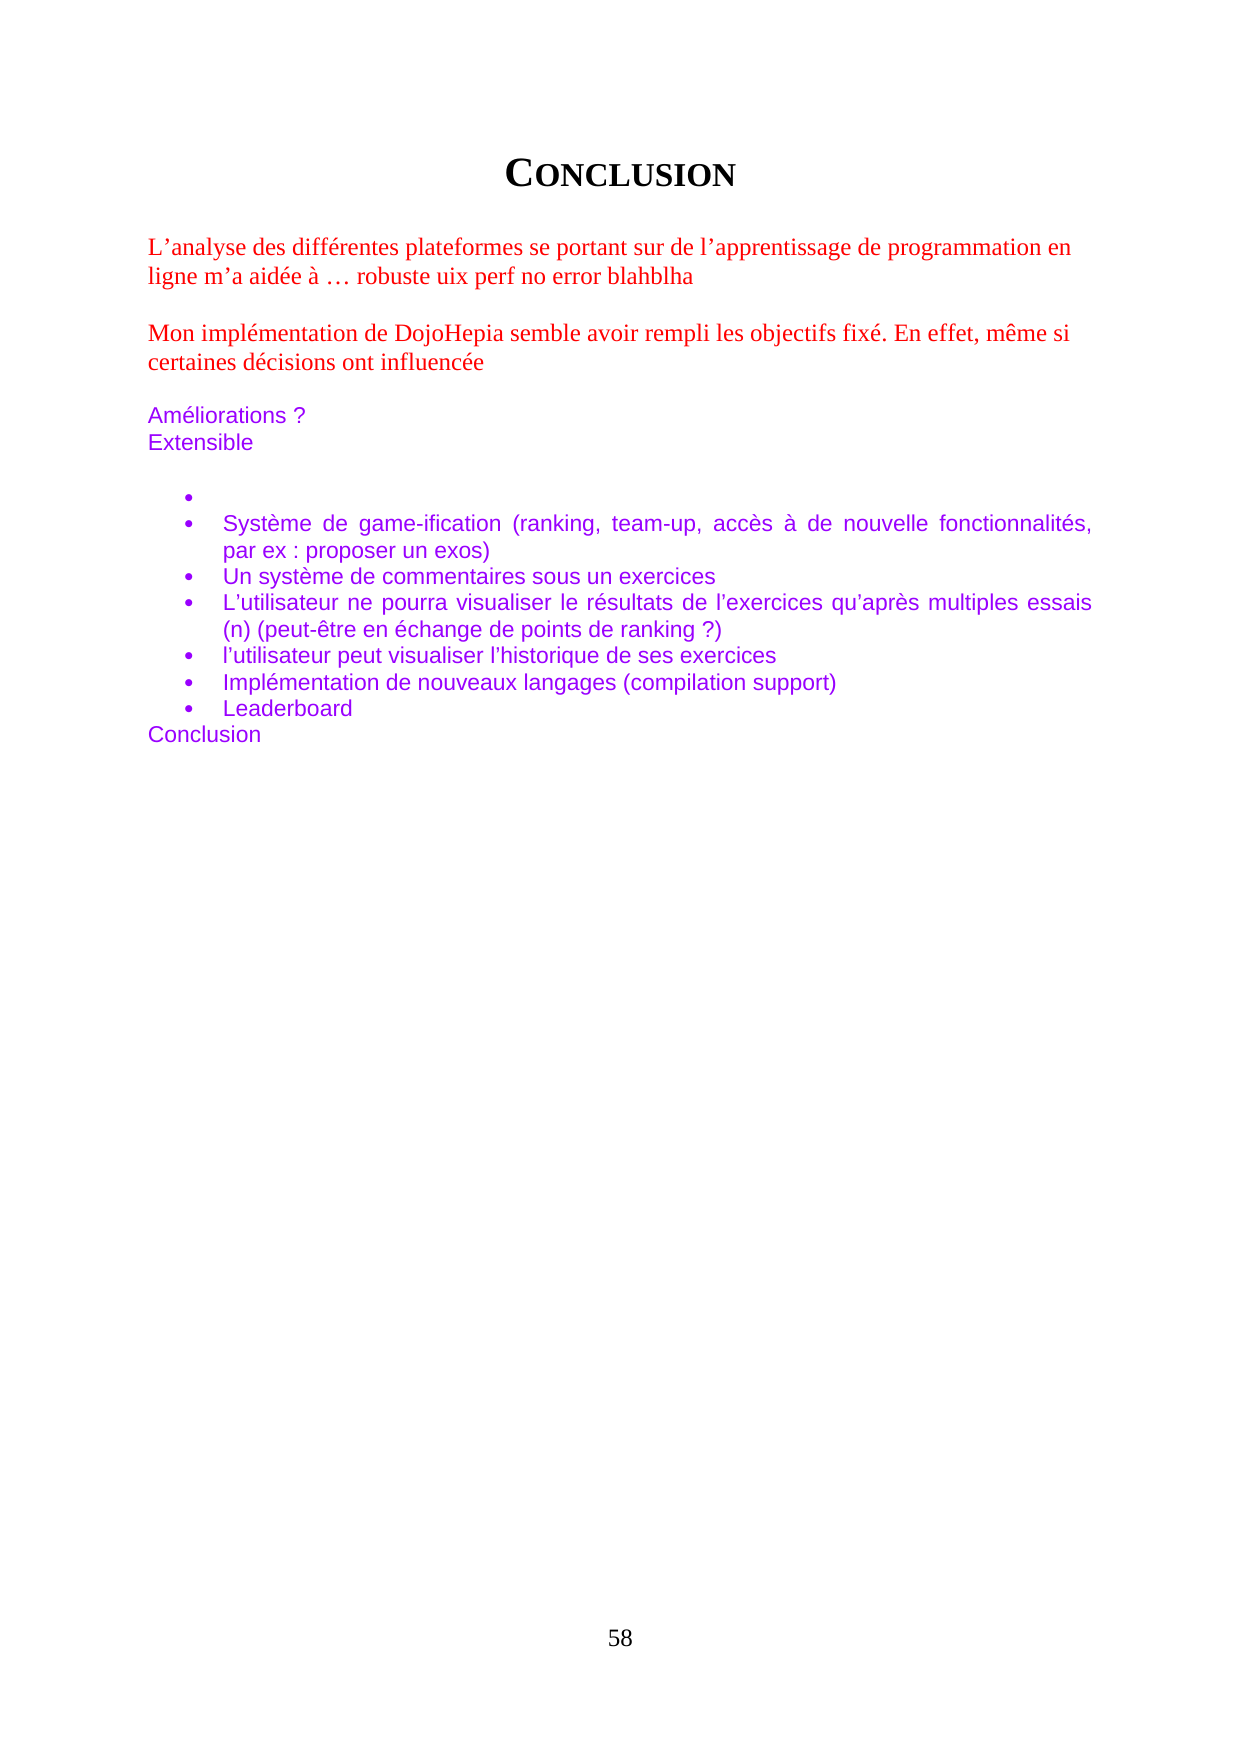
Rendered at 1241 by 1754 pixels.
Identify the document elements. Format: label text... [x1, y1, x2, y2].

text Mon implémentation de DojoHepia semble avoir rempli les objectifs fixé. En effet, même si certaines décisions ont influencée [148, 318, 1093, 376]
title Conclusion [148, 148, 1093, 196]
list Leaderboard [185, 695, 1093, 721]
list Implémentation de nouveaux langages (compilation support) [185, 668, 1093, 695]
text Extensible [148, 428, 1093, 455]
list l’utilisateur peut visualiser l’historique de ses exercices [185, 642, 1093, 668]
text L’analyse des différentes plateformes se portant sur de l’apprentissage de programmation en ligne m’a aidée à … robuste uix perf no error blahblha [148, 232, 1093, 289]
text Conclusion [148, 721, 1093, 747]
list Système de game-ification (ranking, team-up, accès à de nouvelle fonctionnalités, par ex : proposer un exos) [185, 510, 1093, 563]
list L’utilisateur ne pourra visualiser le résultats de l’exercices qu’après multiples essais (n) (peut-être en échange de points de ranking ?) [185, 589, 1093, 642]
text Améliorations ? [148, 402, 1093, 428]
list Un système de commentaires sous un exercices [185, 563, 1093, 589]
